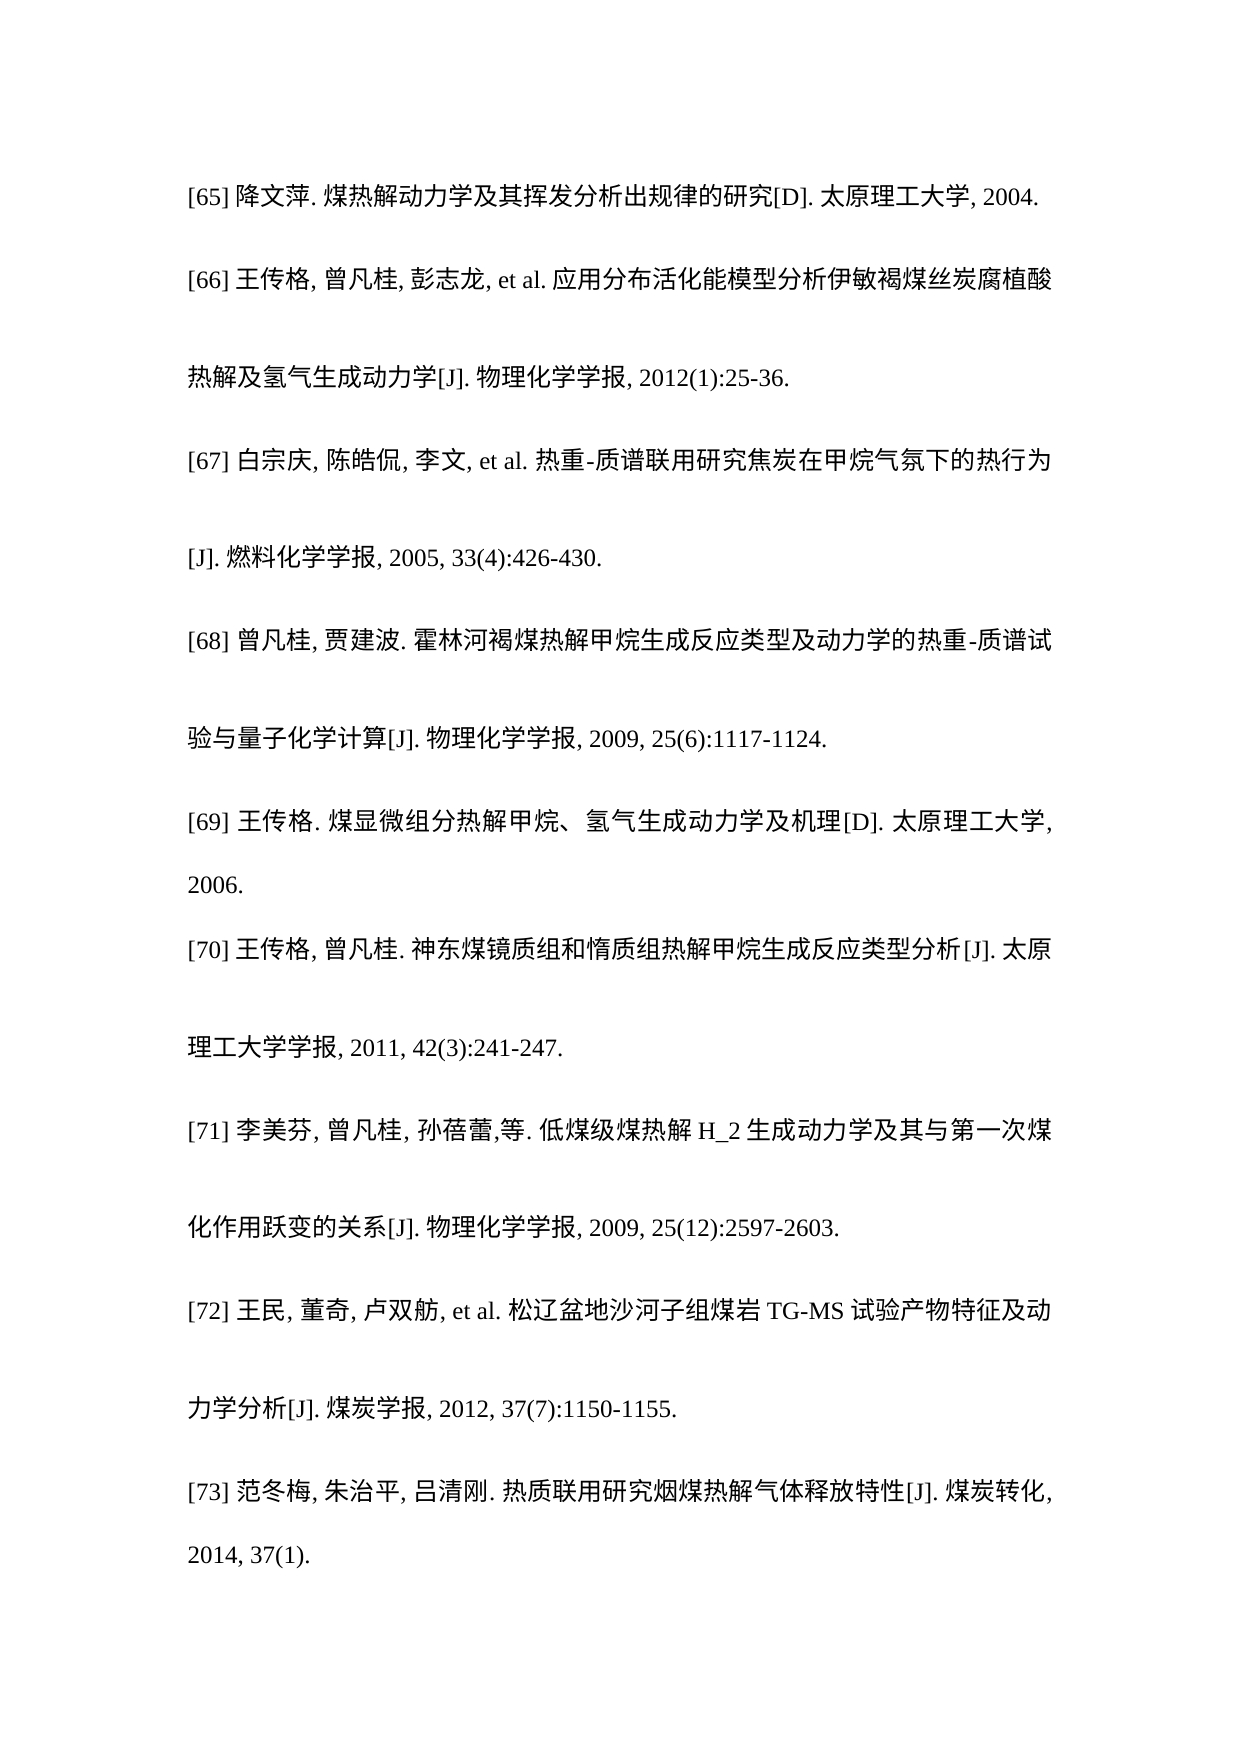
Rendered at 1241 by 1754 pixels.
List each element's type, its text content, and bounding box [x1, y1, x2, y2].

text [69] 王传格. 煤显微组分热解甲烷、氢气生成动力学及机理[D]. 太原理工大学, 2006. [187, 787, 1053, 901]
text [70] 王传格, 曾凡桂. 神东煤镜质组和惰质组热解甲烷生成反应类型分析[J]. 太原理工大学学报, 2011, 42(3):241-247. [187, 915, 1053, 1078]
text [73] 范冬梅, 朱治平, 吕清刚. 热质联用研究烟煤热解气体释放特性[J]. 煤炭转化, 2014, 37(1). [187, 1457, 1053, 1571]
text [71] 李美芬, 曾凡桂, 孙蓓蕾,等. 低煤级煤热解H_2生成动力学及其与第一次煤化作用跃变的关系[J]. 物理化学学报, 2009, 25(12):2597-2603. [187, 1096, 1053, 1258]
text [66] 王传格, 曾凡桂, 彭志龙, et al. 应用分布活化能模型分析伊敏褐煤丝炭腐植酸热解及氢气生成动力学[J]. 物理化学学报, 2012(1):25-36. [187, 245, 1053, 408]
text [65] 降文萍. 煤热解动力学及其挥发分析出规律的研究[D]. 太原理工大学, 2004. [187, 162, 1053, 227]
text [68] 曾凡桂, 贾建波. 霍林河褐煤热解甲烷生成反应类型及动力学的热重-质谱试验与量子化学计算[J]. 物理化学学报, 2009, 25(6):1117-1124. [187, 606, 1053, 769]
text [67] 白宗庆, 陈皓侃, 李文, et al. 热重-质谱联用研究焦炭在甲烷气氛下的热行为[J]. 燃料化学学报, 2005, 33(4):426-430. [187, 426, 1053, 588]
text [72] 王民, 董奇, 卢双舫, et al. 松辽盆地沙河子组煤岩TG-MS试验产物特征及动力学分析[J]. 煤炭学报, 2012, 37(7):1150-1155. [187, 1276, 1053, 1439]
